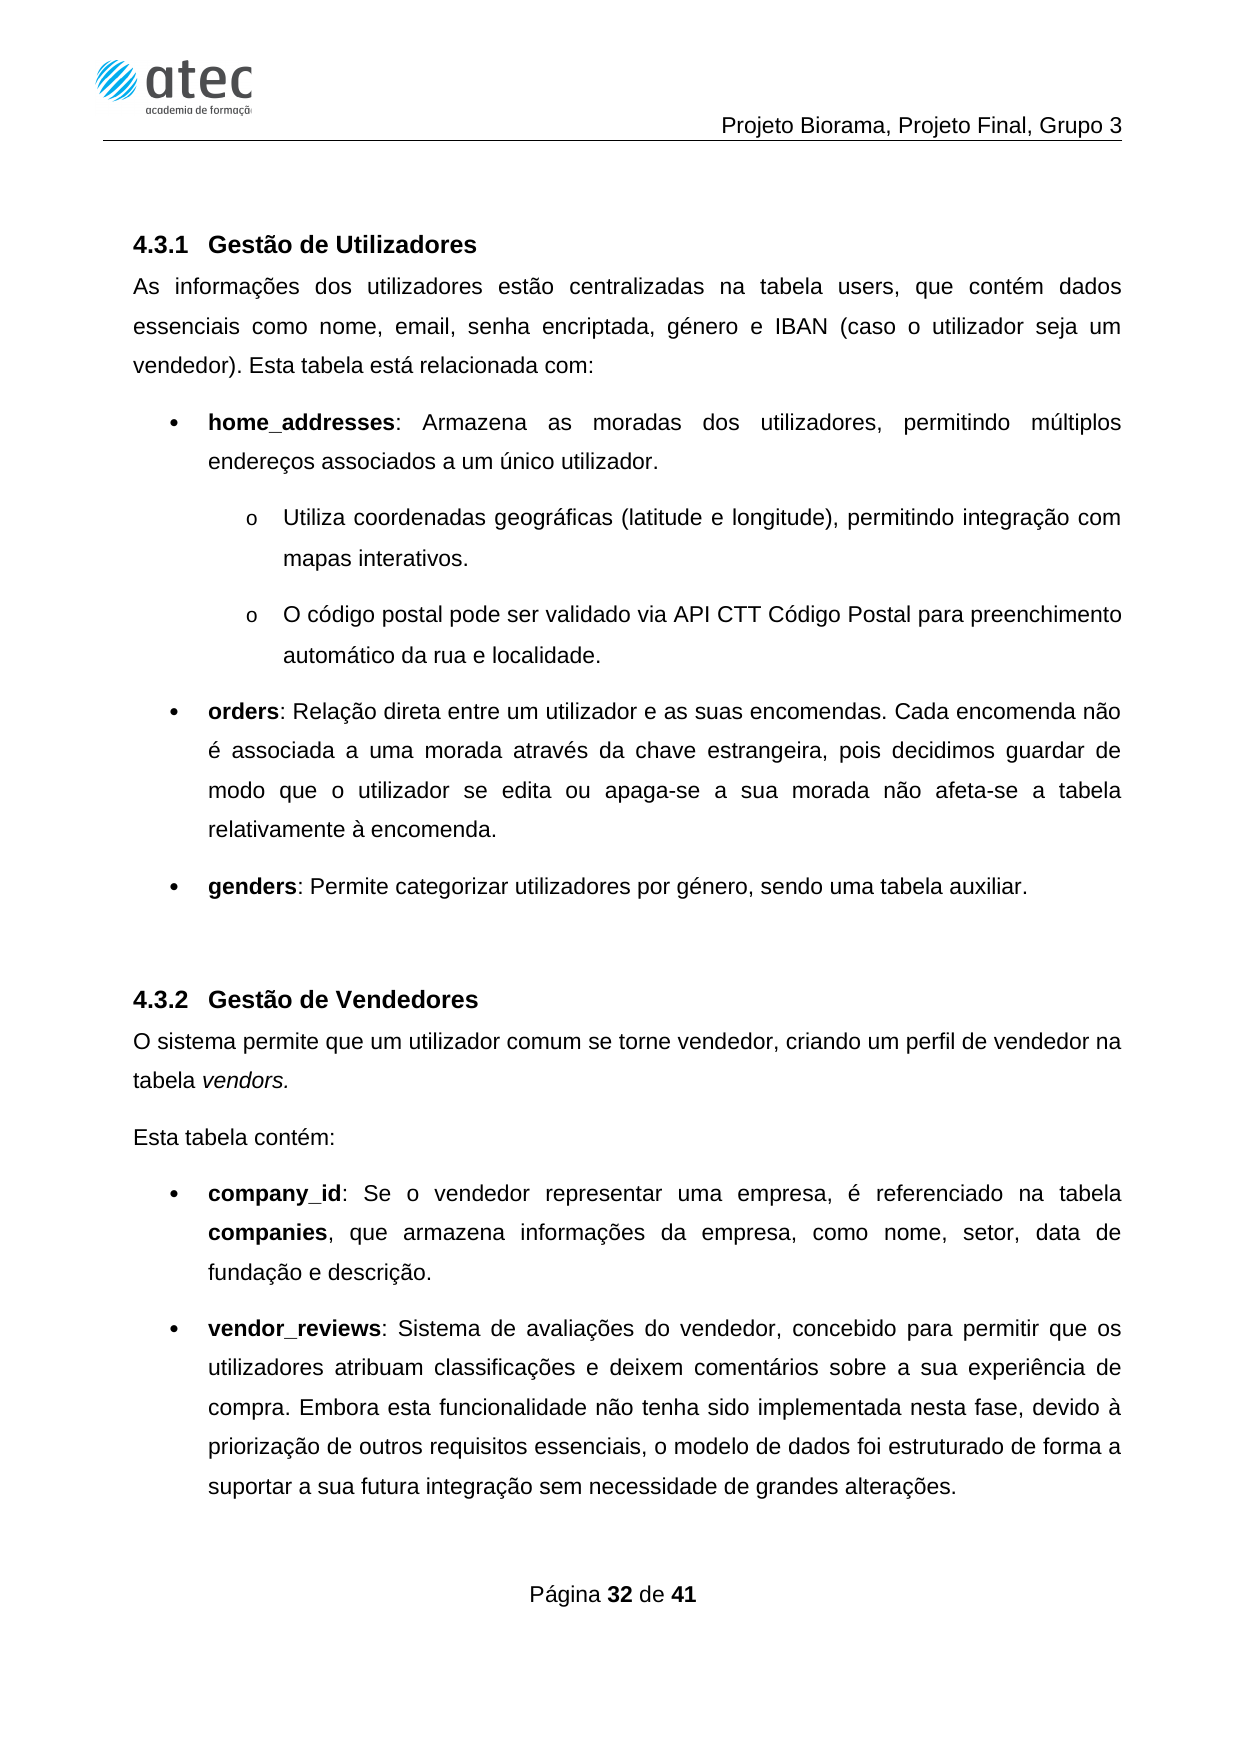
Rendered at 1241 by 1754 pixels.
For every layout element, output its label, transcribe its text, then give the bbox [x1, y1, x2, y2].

picture [95, 60, 252, 116]
list O código postal pode ser validado via API CTT Código Postal para preenchimento automático da rua e localidade. [245, 601, 1122, 668]
list genders: Permite categorizar utilizadores por género, sendo uma tabela auxiliar. [170, 873, 1122, 899]
subtitle Gestão de Utilizadores [133, 230, 1122, 259]
text As informações dos utilizadores estão centralizadas na tabela users, que contém dados essenciais como nome, email, senha encriptada, género e IBAN (caso o utilizador seja um vendedor). Esta tabela está relacionada com: [133, 273, 1122, 379]
list home_addresses: Armazena as moradas dos utilizadores, permitindo múltiplos endereços associados a um único utilizador. [170, 408, 1122, 474]
text O sistema permite que um utilizador comum se torne vendedor, criando um perfil de vendedor na tabela vendors. [133, 1028, 1122, 1094]
list orders: Relação direta entre um utilizador e as suas encomendas. Cada encomenda não é associada a uma morada através da chave estrangeira, pois decidimos guardar de modo que o utilizador se edita ou apaga-se a sua morada não afeta-se a tabela relativamente à encomenda. [170, 698, 1122, 843]
subtitle Gestão de Vendedores [133, 985, 1122, 1014]
text Esta tabela contém: [133, 1124, 1122, 1150]
list vendor_reviews: Sistema de avaliações do vendedor, concebido para permitir que os utilizadores atribuam classificações e deixem comentários sobre a sua experiência de compra. Embora esta funcionalidade não tenha sido implementada nesta fase, devido à priorização de outros requisitos essenciais, o modelo de dados foi estruturado de forma a suportar a sua futura integração sem necessidade de grandes alterações. [170, 1315, 1122, 1499]
list Utiliza coordenadas geográficas (latitude e longitude), permitindo integração com mapas interativos. [245, 504, 1122, 571]
list company_id: Se o vendedor representar uma empresa, é referenciado na tabela companies, que armazena informações da empresa, como nome, setor, data de fundação e descrição. [170, 1180, 1122, 1285]
picture [103, 66, 112, 75]
